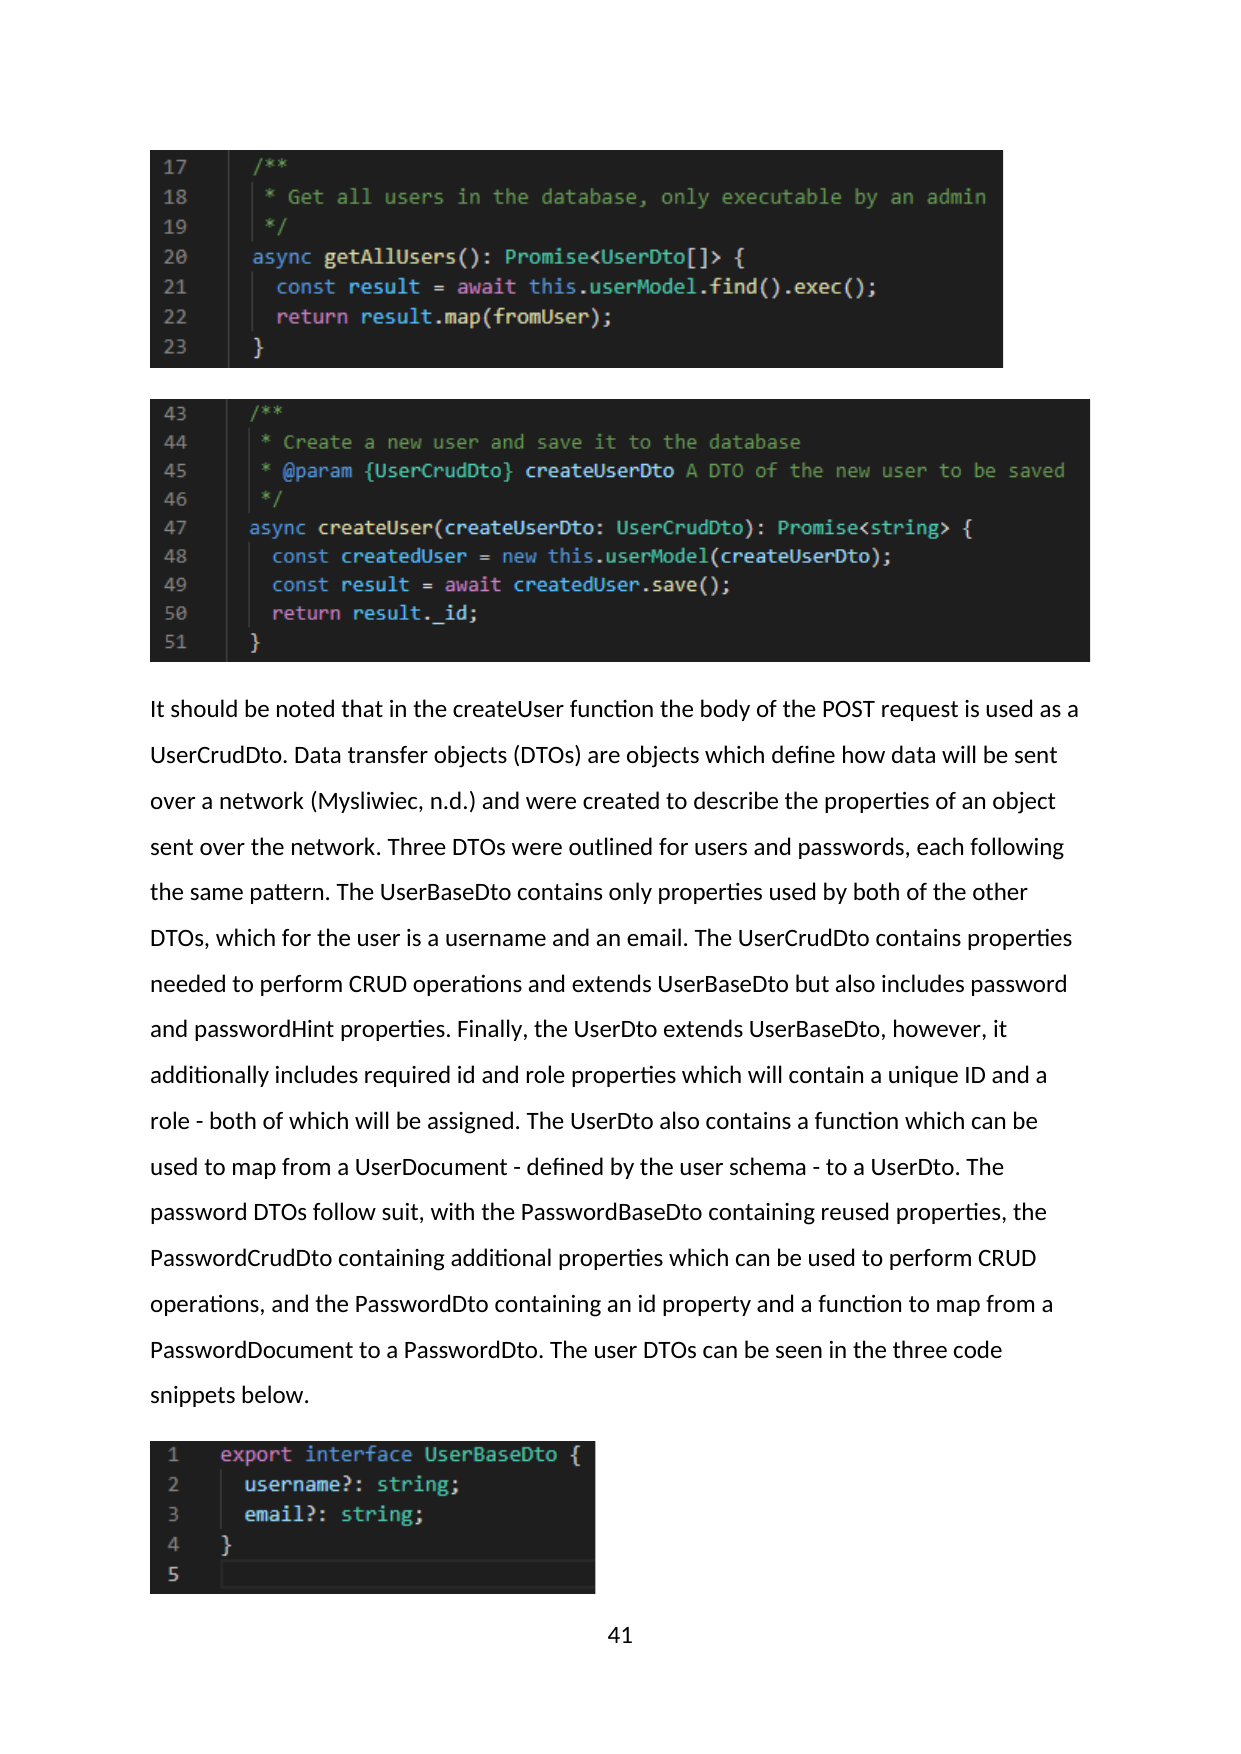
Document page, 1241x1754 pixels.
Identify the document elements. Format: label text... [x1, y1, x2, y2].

picture [150, 1441, 596, 1594]
picture [150, 150, 1004, 368]
picture [150, 399, 1091, 662]
text It should be noted that in the createUser function the body of the POST request is used as a UserCrudDto. Data transfer objects (DTOs) are objects which define how data will be sent over a network (Mysliwiec, n.d.) and were created to describe the properties of an object sent over the network. Three DTOs were outlined for users and passwords, each following the same pattern. The UserBaseDto contains only properties used by both of the other DTOs, which for the user is a username and an email. The UserCrudDto contains properties needed to perform CRUD operations and extends UserBaseDto but also includes password and passwordHint properties. Finally, the UserDto extends UserBaseDto, however, it additionally includes required id and role properties which will contain a unique ID and a role - both of which will be assigned. The UserDto also contains a function which can be used to map from a UserDocument - defined by the user schema - to a UserDto. The password DTOs follow suit, with the PasswordBaseDto containing reused properties, the PasswordCrudDto containing additional properties which can be used to perform CRUD operations, and the PasswordDto containing an id property and a function to map from a PasswordDocument to a PasswordDto. The user DTOs can be seen in the three code snippets below. [150, 693, 1090, 1410]
